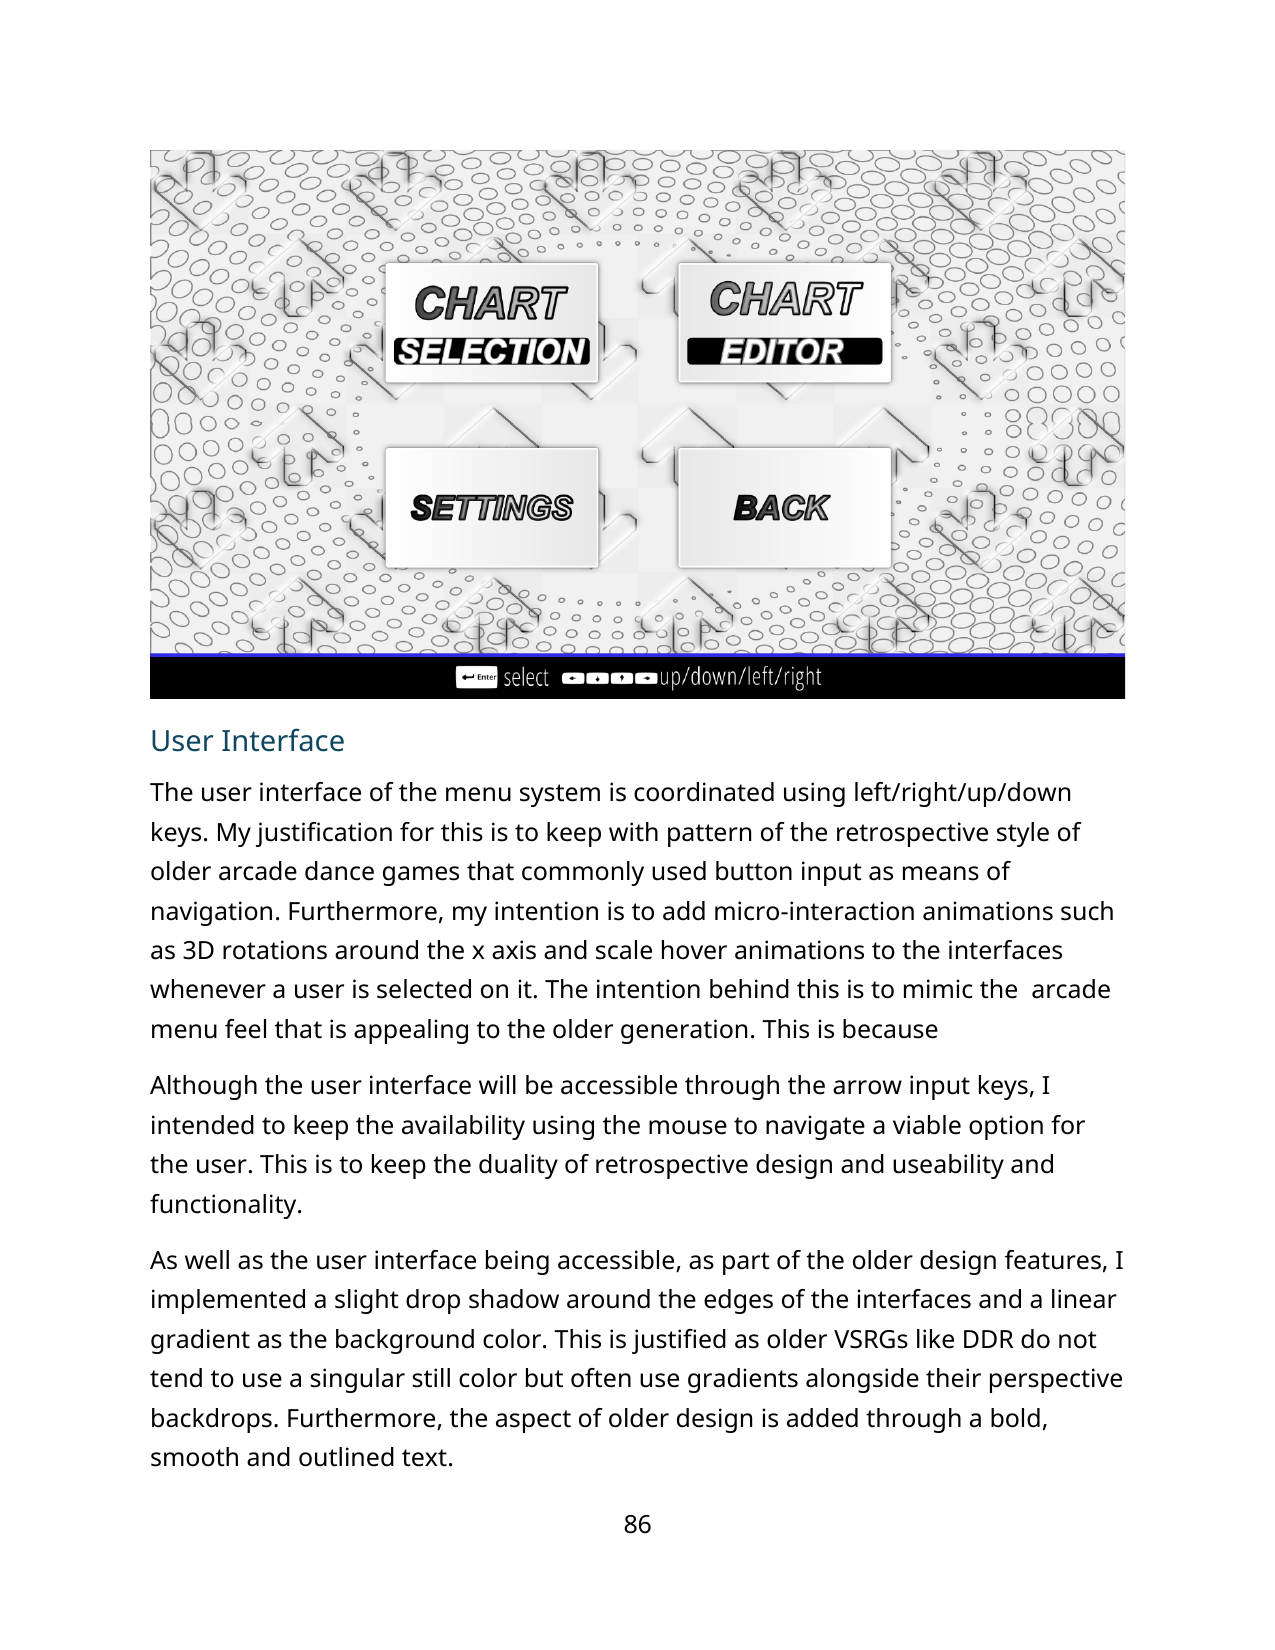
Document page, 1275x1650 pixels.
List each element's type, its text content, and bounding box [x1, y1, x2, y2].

text As well as the user interface being accessible, as part of the older design features, I implemented a slight drop shadow around the edges of the interfaces and a linear gradient as the background color. This is justified as older VSRGs like DDR do not tend to use a singular still color but often use gradients alongside their perspective backdrops. Furthermore, the aspect of older design is added through a bold, smooth and outlined text. [150, 1242, 1125, 1474]
text The user interface of the menu system is coordinated using left/right/up/down keys. My justification for this is to keep with pattern of the retrospective style of older arcade dance games that commonly used button input as means of navigation. Furthermore, my intention is to add micro-interaction animations such as 3D rotations around the x axis and scale hover animations to the interfaces whenever a user is selected on it. The intention behind this is to mimic the arcade menu feel that is appealing to the older generation. This is because [150, 775, 1125, 1046]
picture [150, 150, 1125, 699]
subtitle User Interface [150, 721, 1125, 760]
text Although the user interface will be accessible through the arrow input keys, I intended to keep the availability using the mouse to navigate a viable option for the user. This is to keep the duality of retrospective design and useability and functionality. [150, 1068, 1125, 1220]
